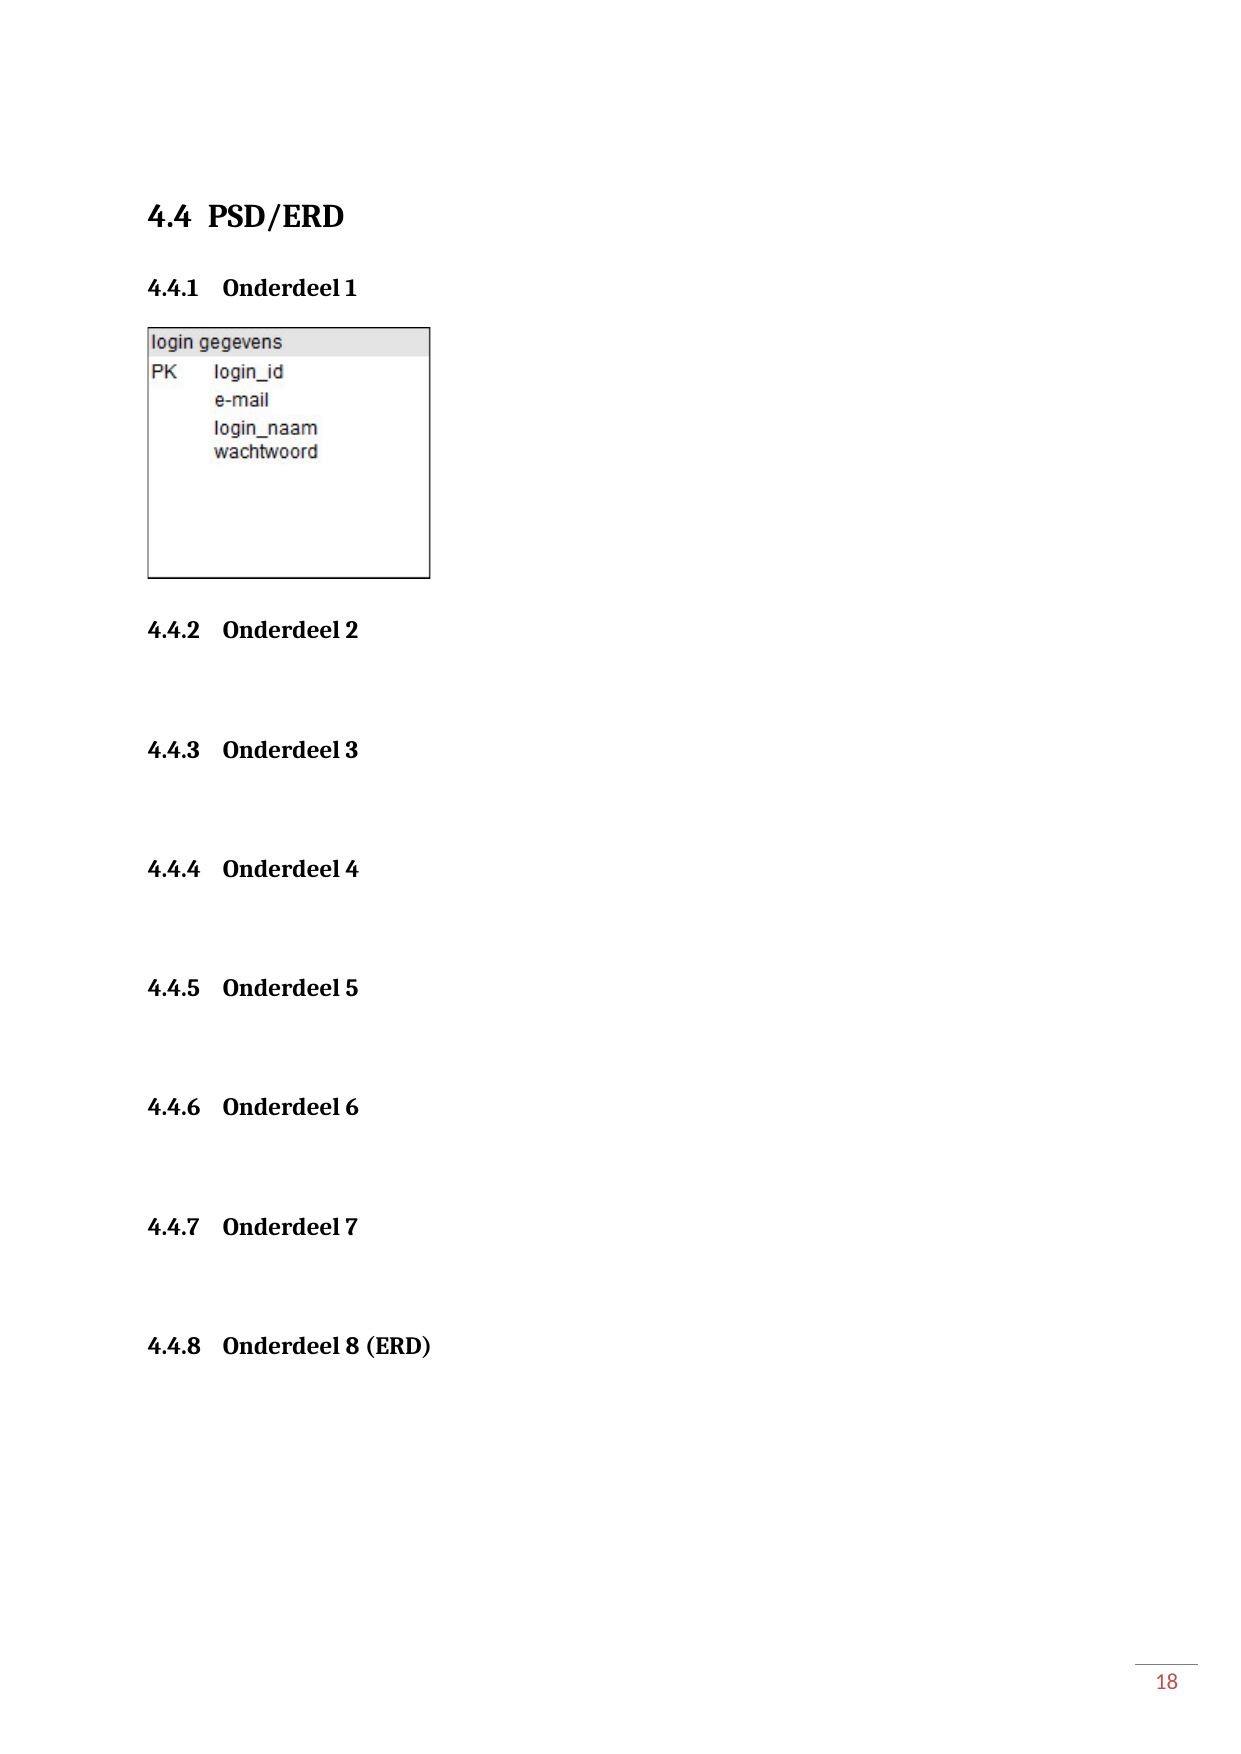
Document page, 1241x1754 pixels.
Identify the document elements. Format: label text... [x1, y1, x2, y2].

subtitle Onderdeel 6 [148, 1093, 1093, 1122]
subtitle Onderdeel 1 [148, 273, 1093, 302]
subtitle Onderdeel 2 [148, 616, 1093, 645]
subtitle Onderdeel 3 [148, 736, 1093, 764]
subtitle Onderdeel 4 [148, 855, 1093, 883]
subtitle Onderdeel 7 [148, 1213, 1093, 1241]
subtitle PSD/ERD [148, 198, 1093, 236]
picture [147, 327, 431, 579]
subtitle Onderdeel 8 (ERD) [148, 1332, 1093, 1361]
subtitle Onderdeel 5 [148, 974, 1093, 1003]
